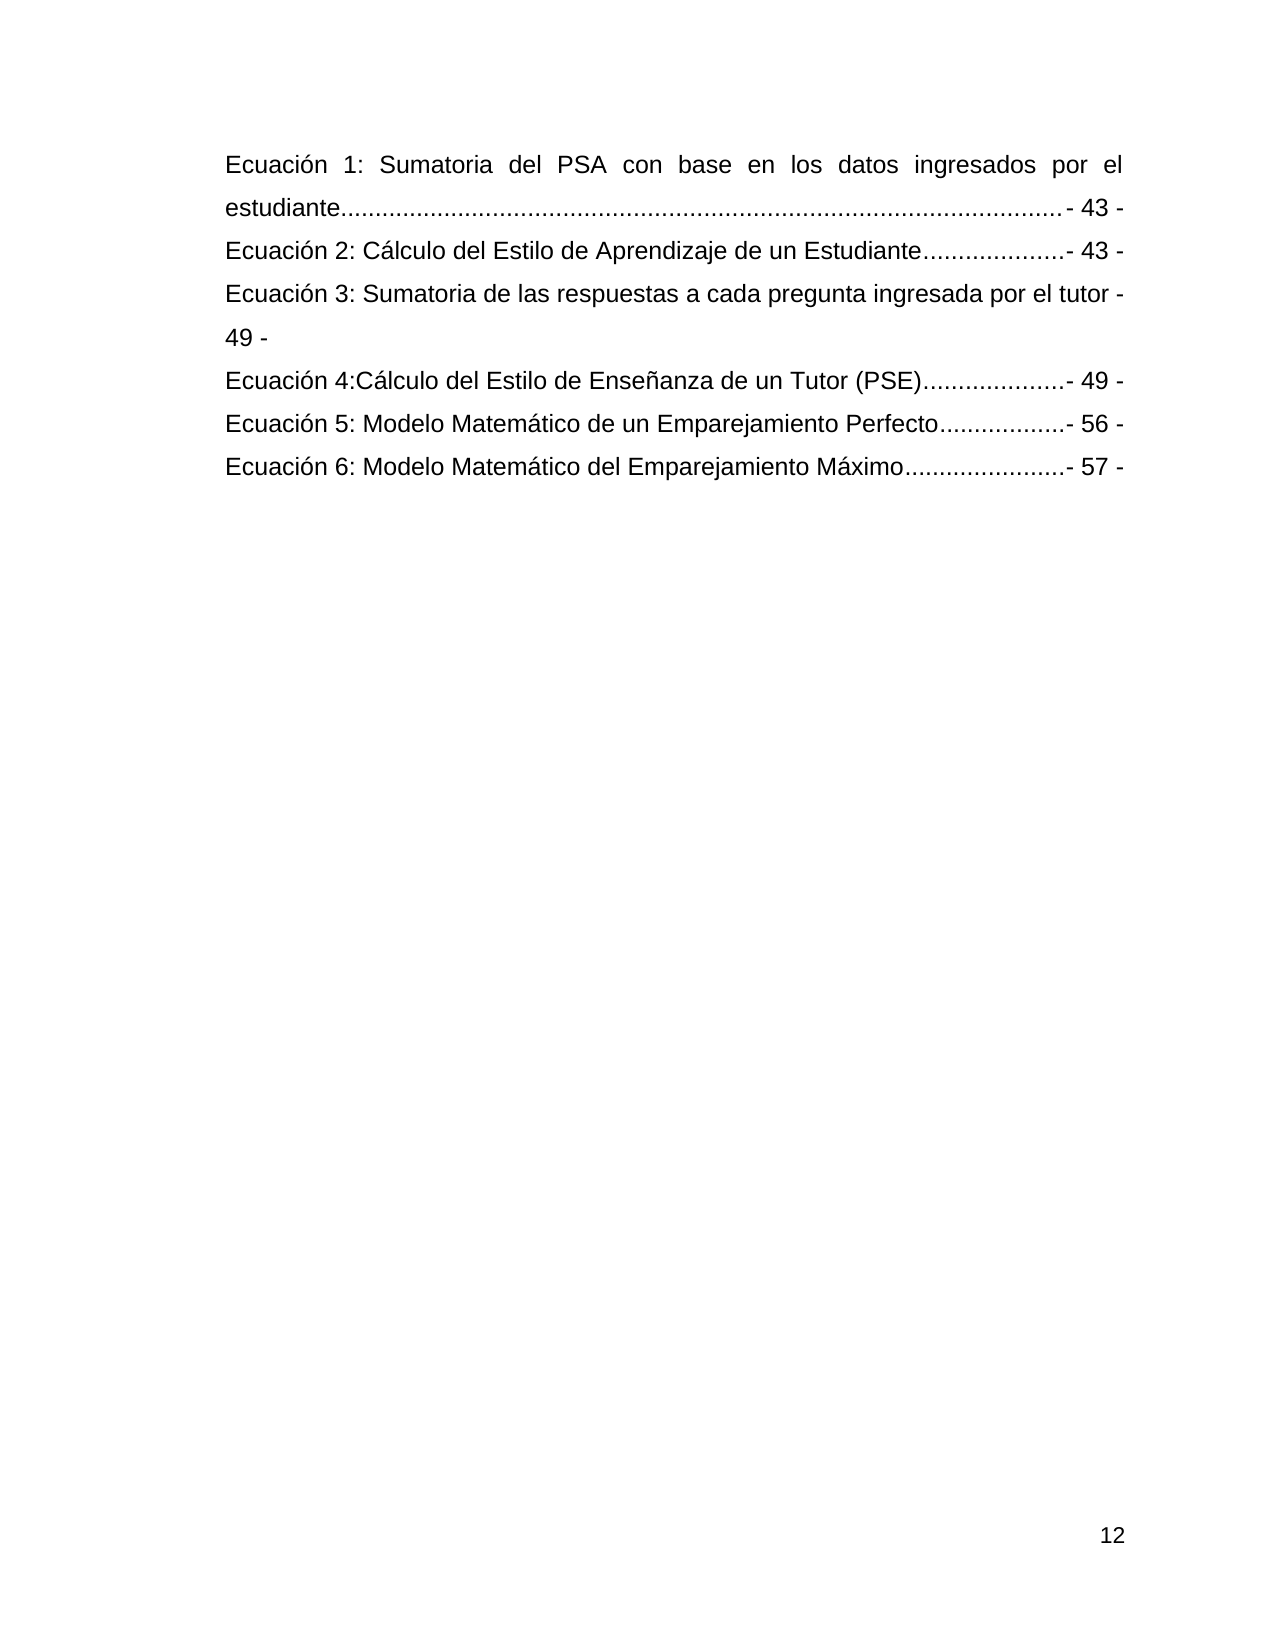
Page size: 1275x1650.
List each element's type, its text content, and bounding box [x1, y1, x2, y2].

text Ecuación 2: Cálculo del Estilo de Aprendizaje de un Estudiante - 43 - [225, 236, 1125, 265]
text Ecuación 1: Sumatoria del PSA con base en los datos ingresados por el estudiante - 43 - [225, 150, 1125, 222]
text Ecuación 6: Modelo Matemático del Emparejamiento Máximo - 57 - [225, 452, 1125, 481]
text Ecuación 4:Cálculo del Estilo de Enseñanza de un Tutor (PSE) - 49 - [225, 366, 1125, 394]
text Ecuación 3: Sumatoria de las respuestas a cada pregunta ingresada por el tutor - 49 - [225, 279, 1125, 351]
text Ecuación 5: Modelo Matemático de un Emparejamiento Perfecto - 56 - [225, 409, 1125, 437]
